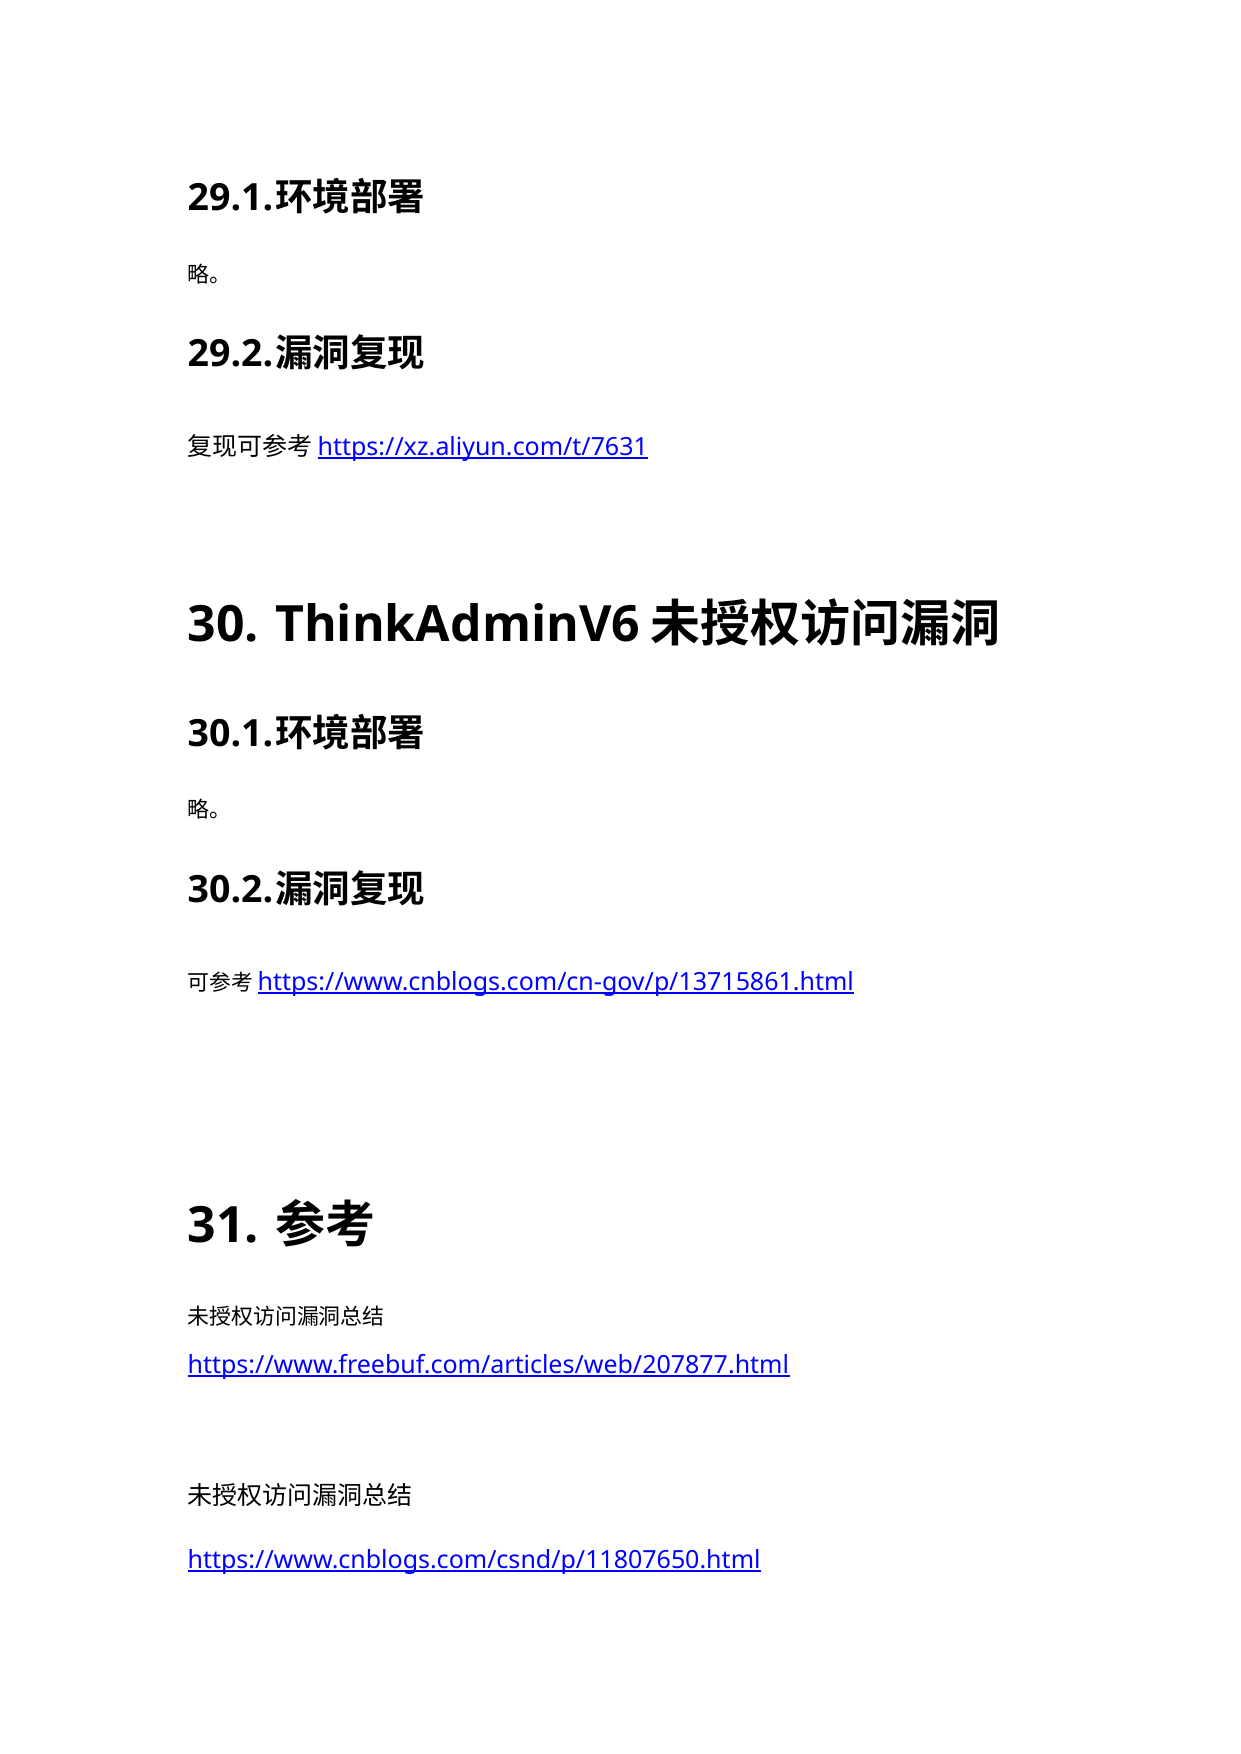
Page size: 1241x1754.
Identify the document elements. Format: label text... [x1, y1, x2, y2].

subtitle 环境部署 [187, 162, 1053, 227]
subtitle 漏洞复现 [187, 854, 1053, 919]
subtitle ThinkAdminV6未授权访问漏洞 [187, 571, 1053, 669]
text 略。 [187, 256, 1053, 289]
text 可参考https://www.cnblogs.com/cn-gov/p/13715861.html [187, 948, 1053, 1013]
text 略。 [187, 792, 1053, 824]
text 复现可参考https://xz.aliyun.com/t/7631 [187, 412, 1053, 477]
subtitle 漏洞复现 [187, 318, 1053, 383]
subtitle 环境部署 [187, 698, 1053, 763]
subtitle 参考 [187, 1172, 1053, 1269]
text 未授权访问漏洞总结 [187, 1461, 1053, 1526]
text https://www.cnblogs.com/csnd/p/11807650.html [187, 1526, 1053, 1591]
text 未授权访问漏洞总结 [187, 1299, 1053, 1331]
text https://www.freebuf.com/articles/web/207877.html [187, 1331, 1053, 1396]
